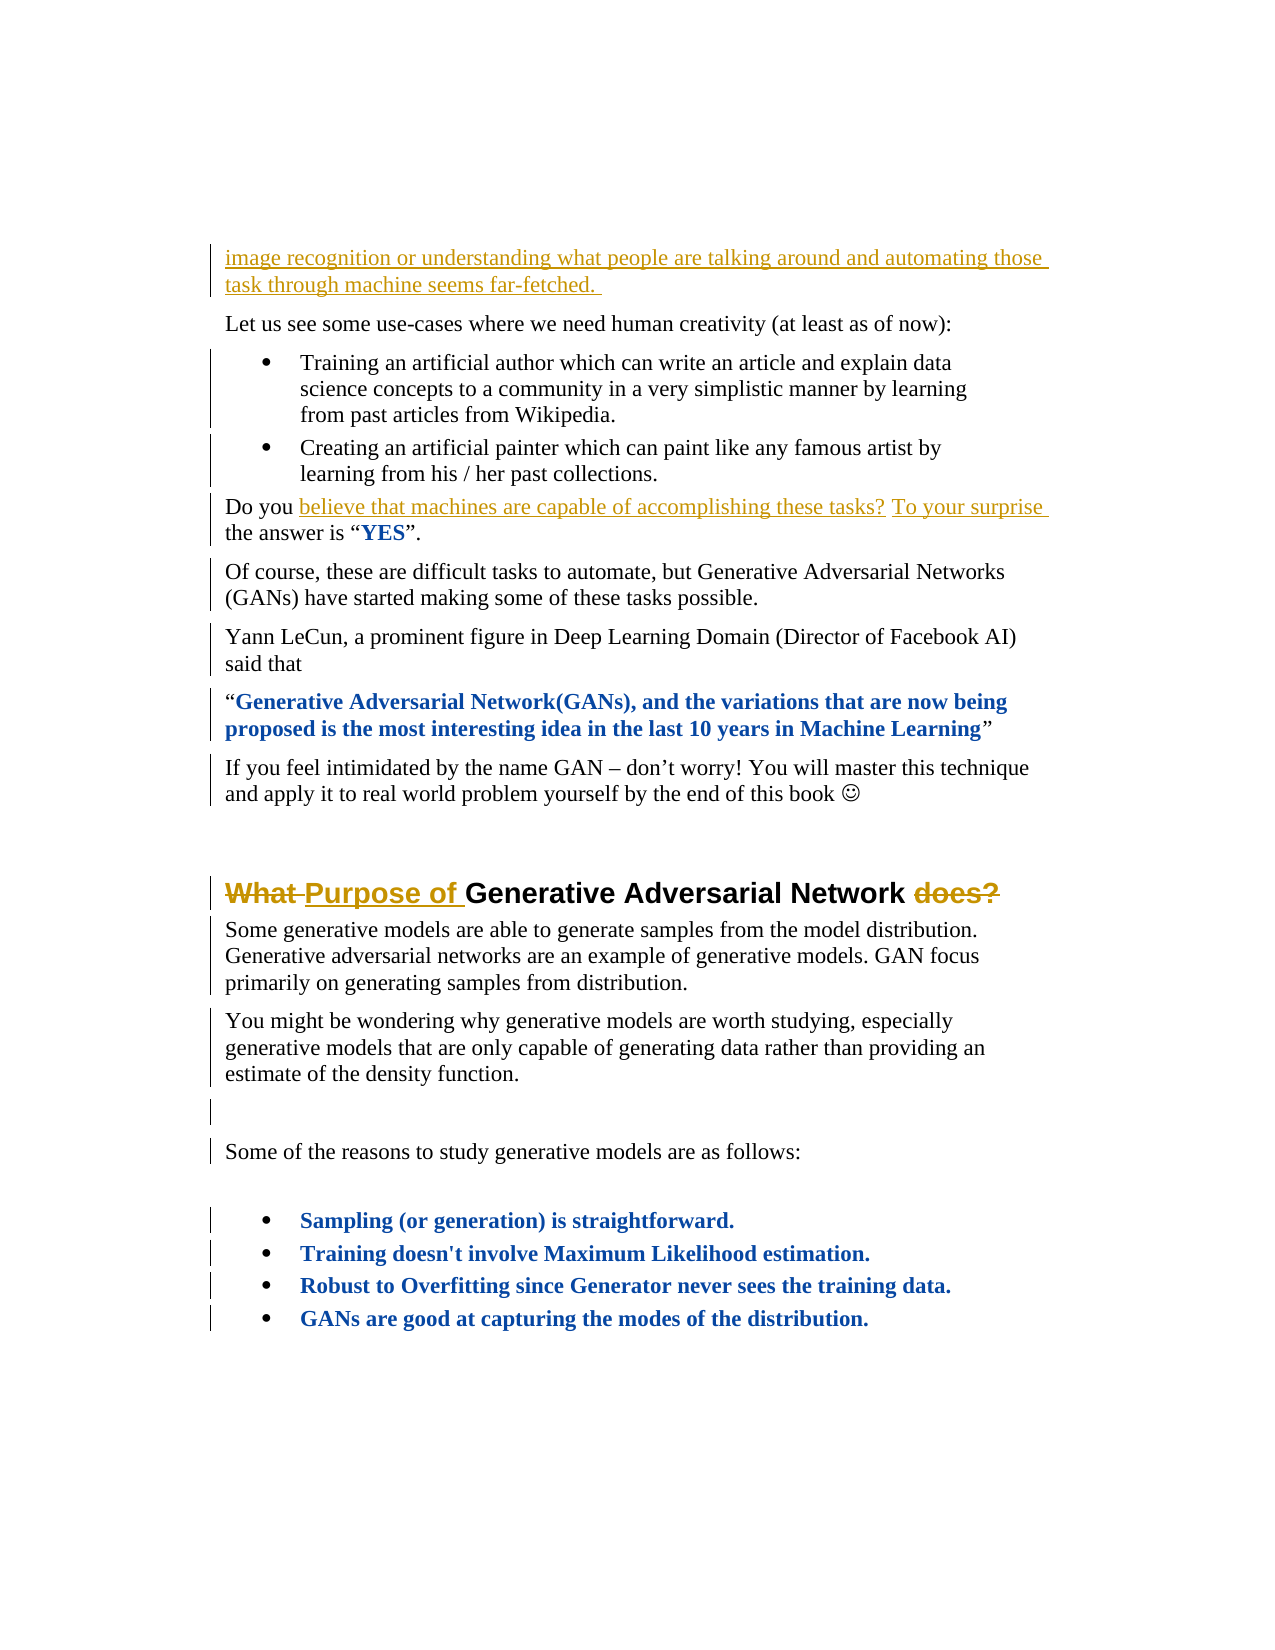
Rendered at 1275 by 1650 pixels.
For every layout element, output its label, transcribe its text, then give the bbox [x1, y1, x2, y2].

text If you feel intimidated by the name GAN – don’t worry! You will master this technique and apply it to real world problem yourself by the end of this book [225, 754, 1050, 806]
text Some of the reasons to study generative models are as follows: [225, 1138, 1050, 1164]
text Do you the answer is “YES”. [225, 493, 1050, 546]
list Creating an artificial painter which can paint like any famous artist by learning from his / her past collections. [262, 434, 1012, 487]
text Yann LeCun, a prominent figure in Deep Learning Domain (Director of Facebook AI) said that [225, 623, 1050, 676]
text You might be wondering why generative models are worth studying, especially generative models that are only capable of generating data rather than providing an estimate of the density function. [225, 1007, 1050, 1087]
list Sampling (or generation) is straightforward. [262, 1207, 1012, 1233]
subtitle Generative Adversarial Network [225, 876, 1050, 910]
list GANs are good at capturing the modes of the distribution. [262, 1305, 1012, 1331]
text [225, 244, 1050, 297]
text Of course, these are difficult tasks to automate, but Generative Adversarial Networks (GANs) have started making some of these tasks possible. [225, 558, 1050, 611]
text Let us see some use-cases where we need human creativity (at least as of now): [225, 310, 1050, 336]
text “Generative Adversarial Network(GANs), and the variations that are now being proposed is the most interesting idea in the last 10 years in Machine Learning” [225, 688, 1050, 741]
text Some generative models are able to generate samples from the model distribution. Generative adversarial networks are an example of generative models. GAN focus primarily on generating samples from distribution. [225, 916, 1050, 995]
list Training an artificial author which can write an article and explain data science concepts to a community in a very simplistic manner by learning from past articles from Wikipedia. [262, 348, 1012, 428]
list Robust to Overfitting since Generator never sees the training data. [262, 1272, 1012, 1298]
list Training doesn't involve Maximum Likelihood estimation. [262, 1239, 1012, 1266]
